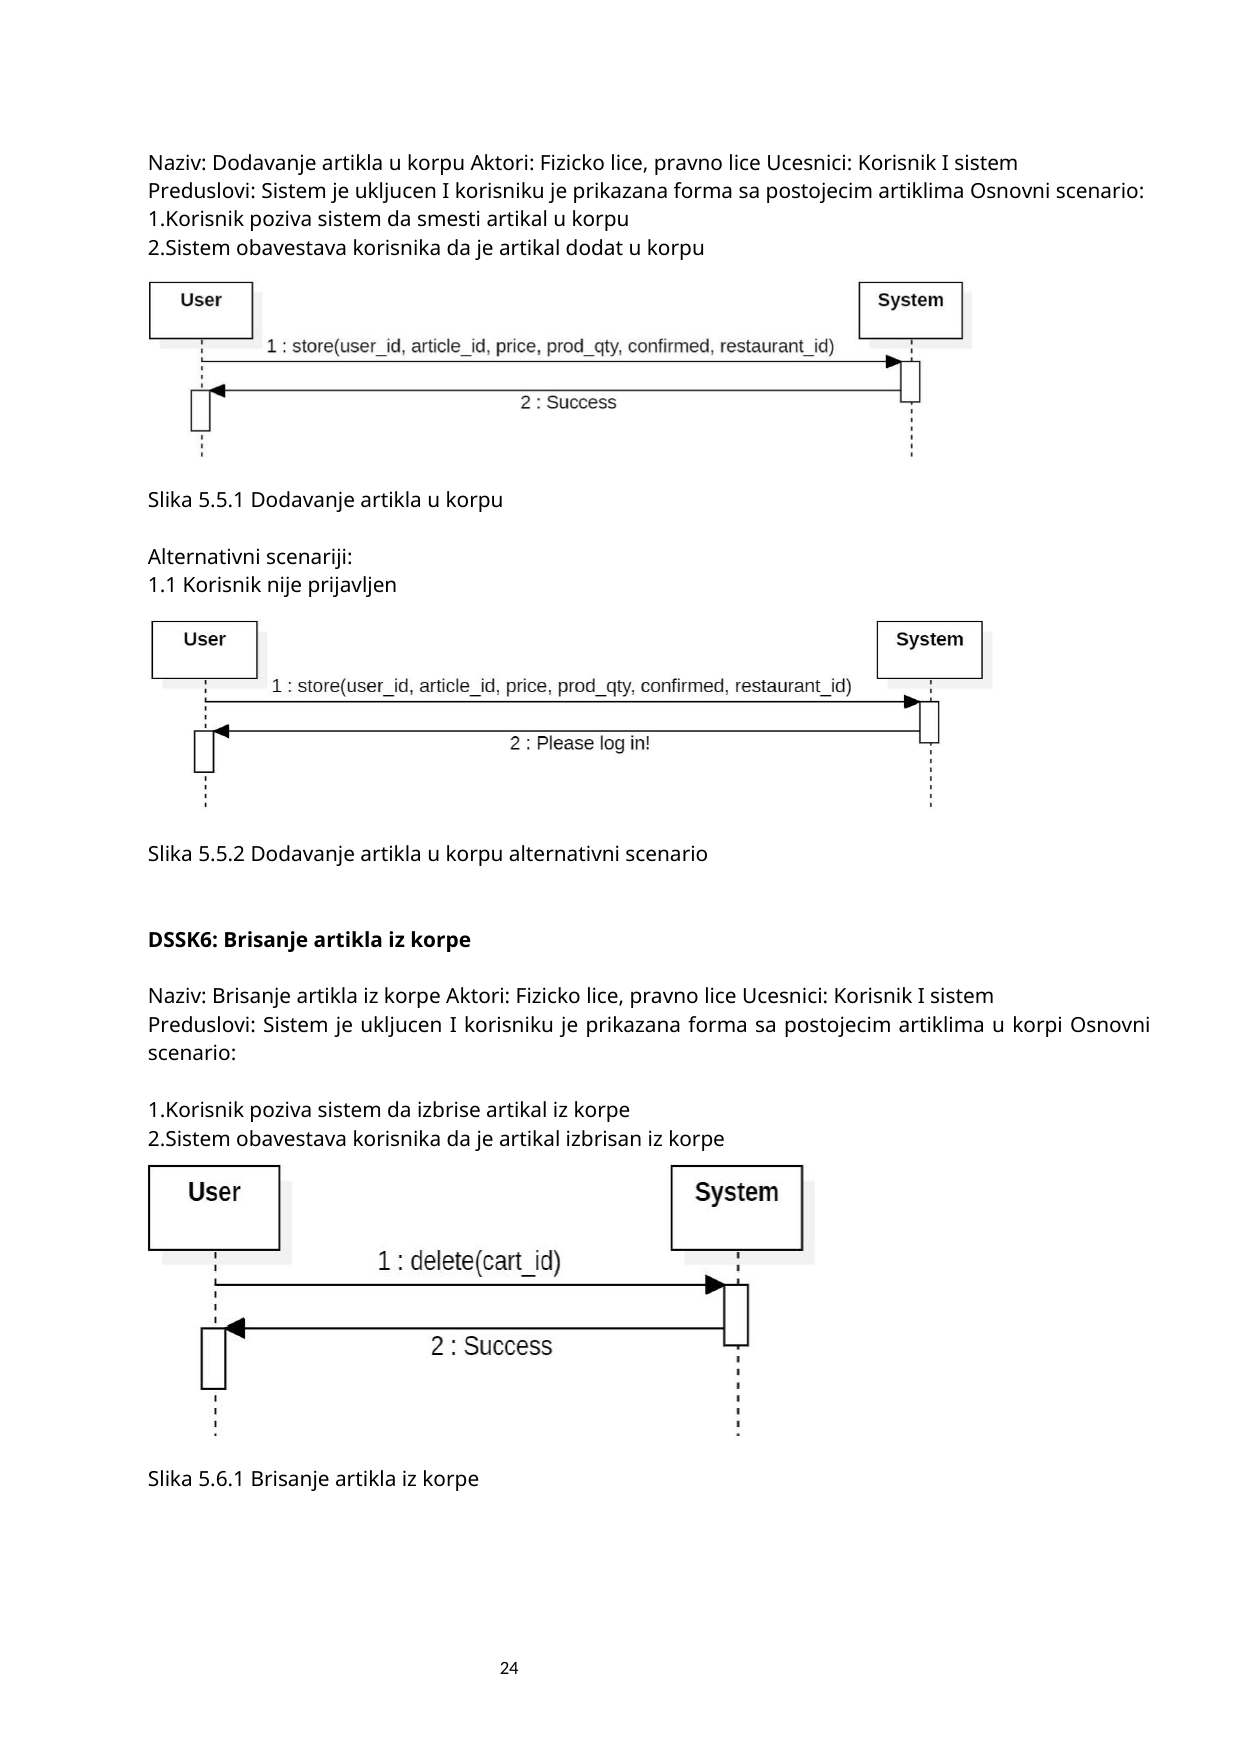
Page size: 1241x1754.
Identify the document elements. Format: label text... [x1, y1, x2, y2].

picture [148, 279, 973, 457]
list Slika 5.6.1 Brisanje artikla iz korpe [148, 1464, 1152, 1493]
list Preduslovi: Sistem je ukljucen I korisniku je prikazana forma sa postojecim artiklima u korpi Osnovni scenario: [148, 1010, 1152, 1067]
list 2.Sistem obavestava korisnika da je artikal izbrisan iz korpe [148, 1124, 1152, 1152]
list DSSK6: Brisanje artikla iz korpe [148, 925, 1152, 953]
list Naziv: Dodavanje artikla u korpu Aktori: Fizicko lice, pravno lice Ucesnici: Korisnik I sistem [148, 148, 1152, 176]
list Alternativni scenariji: [148, 542, 1152, 570]
list Preduslovi: Sistem je ukljucen I korisniku je prikazana forma sa postojecim artiklima Osnovni scenario: [148, 176, 1152, 204]
list 2.Sistem obavestava korisnika da je artikal dodat u korpu [148, 233, 1152, 261]
list Slika 5.5.2 Dodavanje artikla u korpu alternativni scenario [148, 839, 1152, 868]
list 1.Korisnik poziva sistem da smesti artikal u korpu [148, 204, 1152, 233]
list Slika 5.5.1 Dodavanje artikla u korpu [148, 485, 1152, 513]
list 1.1 Korisnik nije prijavljen [148, 570, 1152, 599]
picture [147, 619, 994, 811]
list 1.Korisnik poziva sistem da izbrise artikal iz korpe [148, 1095, 1152, 1124]
list Naziv: Brisanje artikla iz korpe Aktori: Fizicko lice, pravno lice Ucesnici: Korisnik I sistem [148, 982, 1152, 1010]
picture [147, 1163, 816, 1436]
